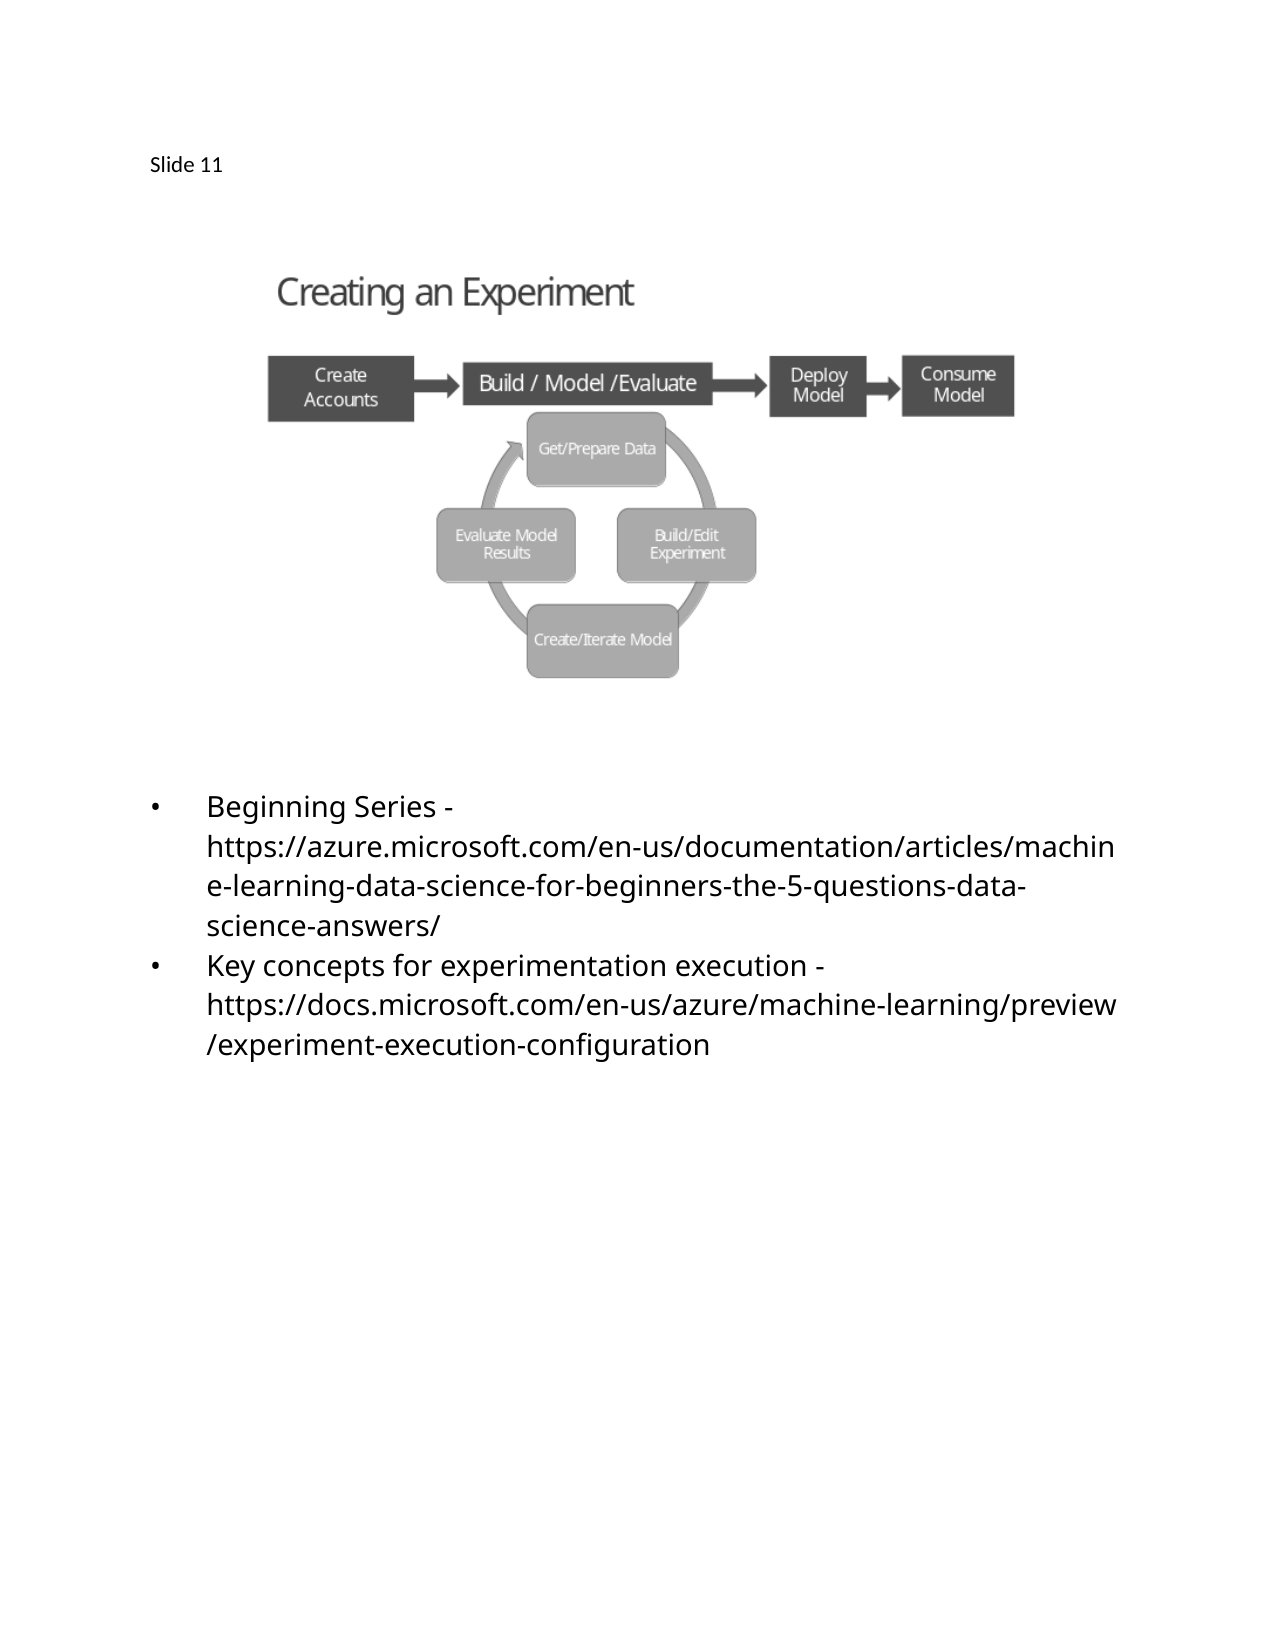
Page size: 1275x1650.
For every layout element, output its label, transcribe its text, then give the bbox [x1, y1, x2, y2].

text Slide 11 [150, 150, 1125, 178]
list Key concepts for experimentation execution - https://docs.microsoft.com/en-us/azure/machine-learning/preview/experiment-execution-configuration [150, 945, 1125, 1064]
list Beginning Series - https://azure.microsoft.com/en-us/documentation/articles/machine-learning-data-science-for-beginners-the-5-questions-data-science-answers/ [150, 786, 1125, 945]
